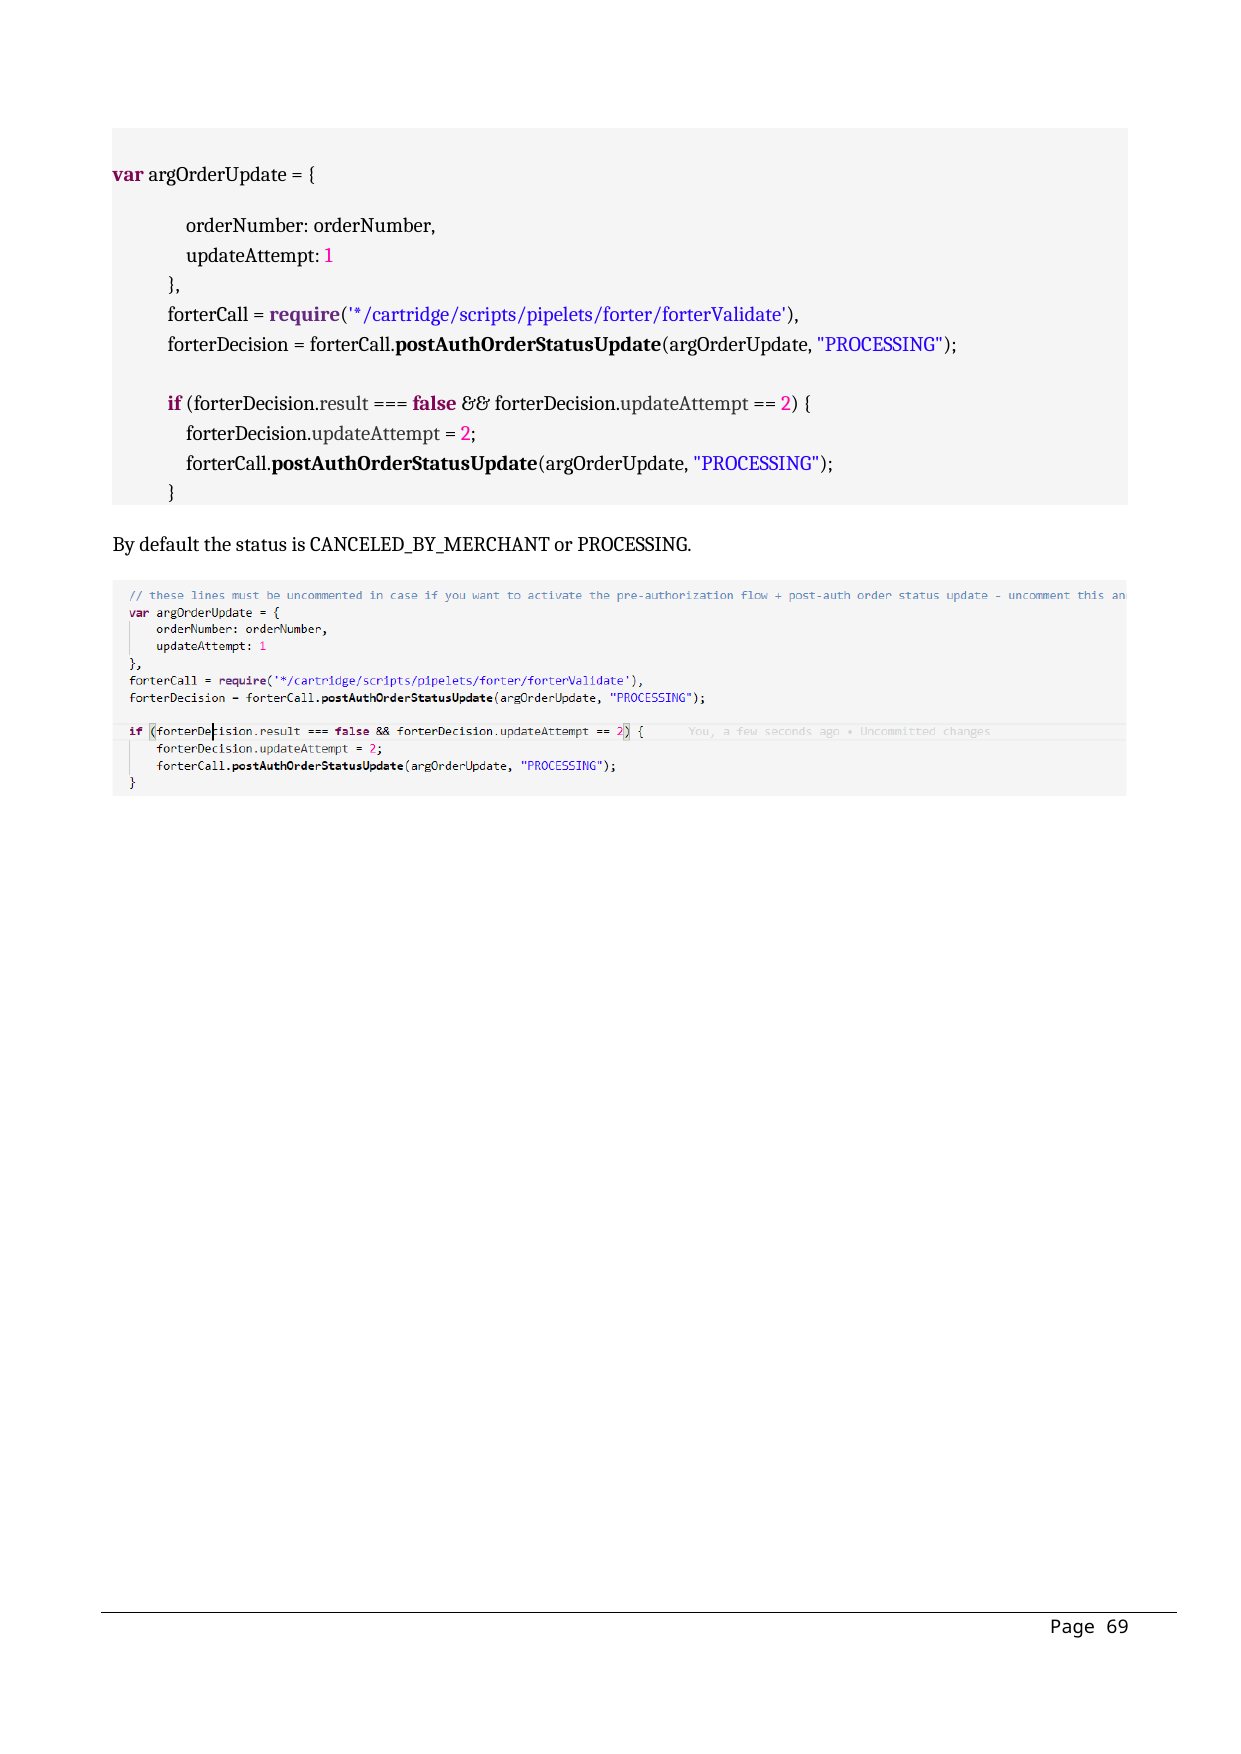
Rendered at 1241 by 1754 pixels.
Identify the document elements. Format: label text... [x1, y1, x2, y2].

text orderNumber: orderNumber, [112, 208, 1128, 238]
picture [112, 580, 1127, 796]
text By default the status is CANCELED_BY_MERCHANT or PROCESSING. [112, 505, 1128, 556]
text if (forterDecision.result === false && forterDecision.updateAttempt == 2) { [112, 386, 1128, 416]
text forterCall = require('*/cartridge/scripts/pipelets/forter/forterValidate'), [112, 297, 1128, 327]
text forterCall.postAuthOrderStatusUpdate(argOrderUpdate, "PROCESSING"); [112, 445, 1128, 475]
text forterDecision = forterCall.postAuthOrderStatusUpdate(argOrderUpdate, "PROCESSING"); [112, 327, 1128, 356]
text updateAttempt: 1 [112, 238, 1128, 267]
text }, [112, 267, 1128, 297]
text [112, 128, 1128, 187]
text forterDecision.updateAttempt = 2; [112, 416, 1128, 445]
text } [112, 475, 1128, 505]
